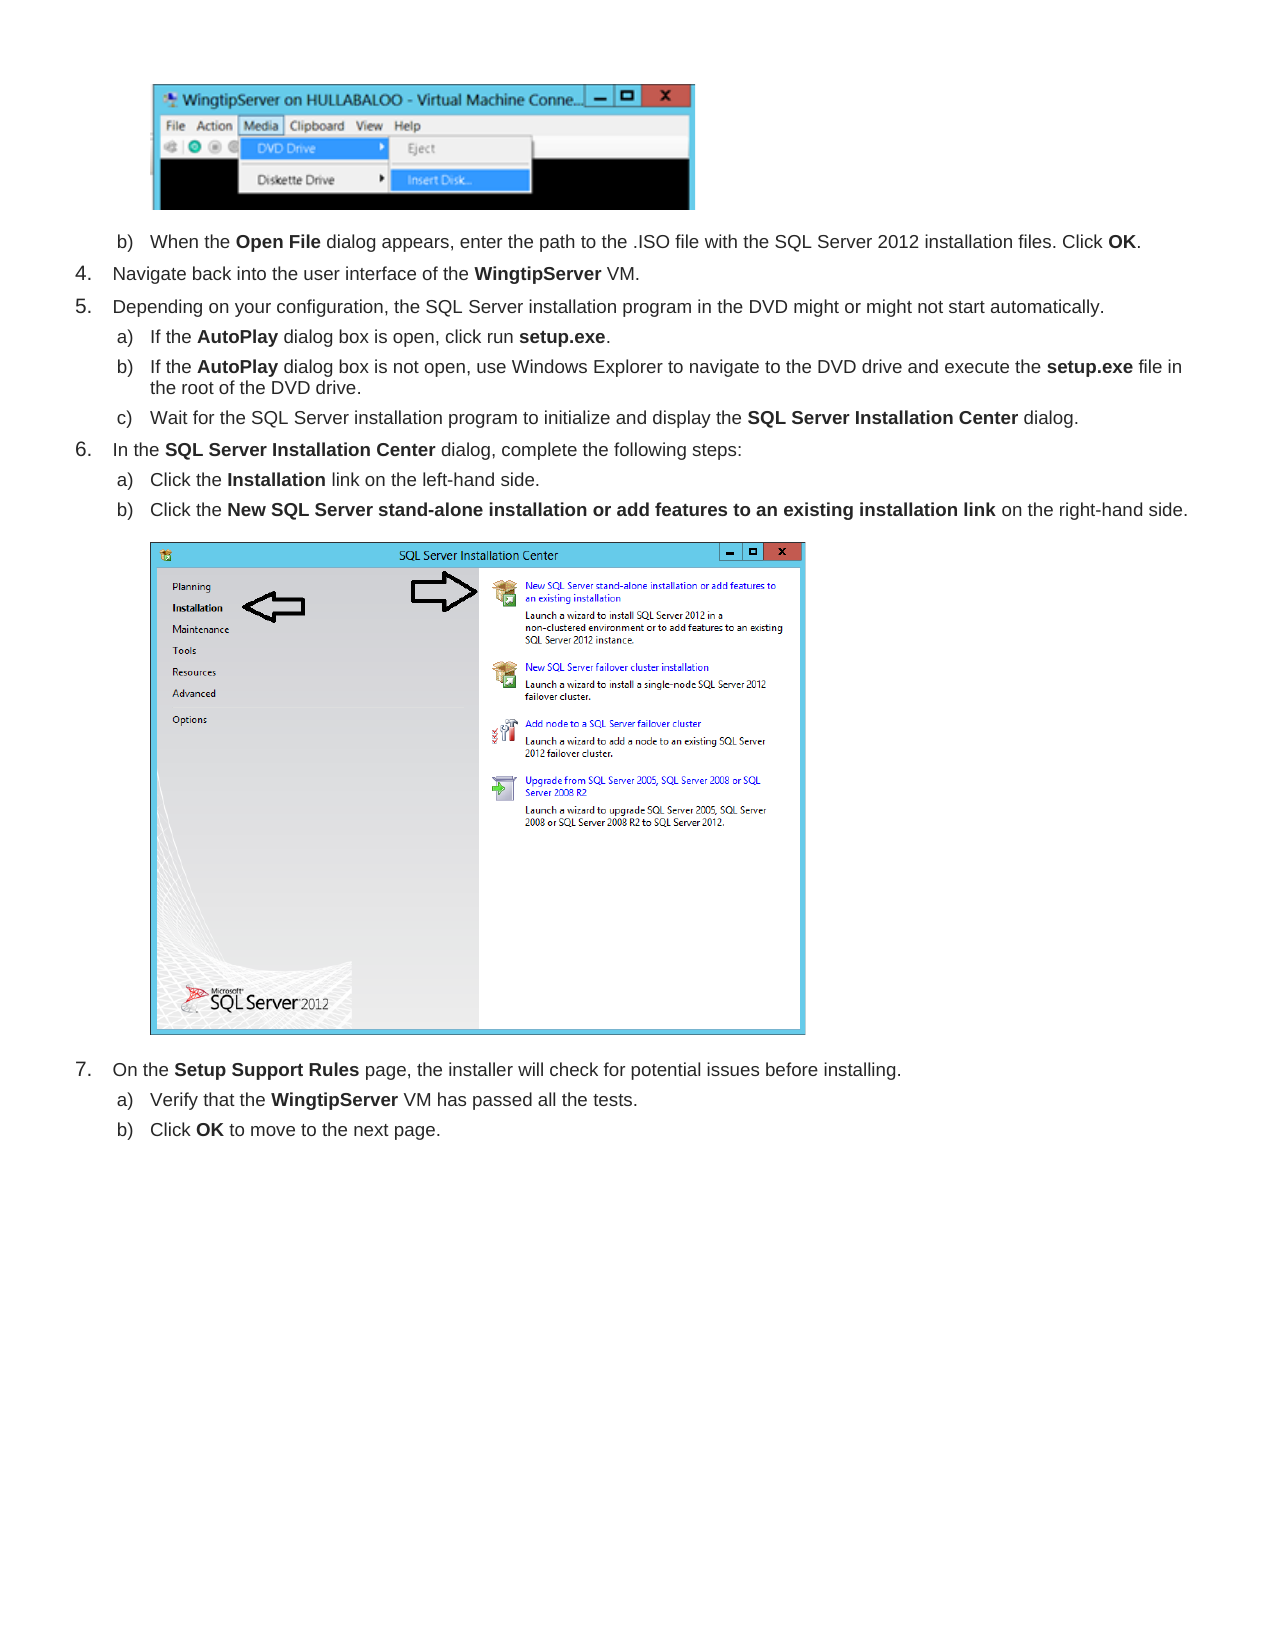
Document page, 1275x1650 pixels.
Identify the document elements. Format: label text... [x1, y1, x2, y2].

text In the SQL Server Installation Center dialog, complete the following steps: [75, 437, 1200, 461]
text Click the New SQL Server stand-alone installation or add features to an existing installation link on the right-hand side. [117, 499, 1200, 521]
picture [150, 84, 696, 210]
text Depending on your configuration, the SQL Server installation program in the DVD might or might not start automatically. [75, 293, 1200, 317]
text On the Setup Support Rules page, the installer will check for potential issues before installing. [75, 1056, 1200, 1080]
text When the Open File dialog appears, enter the path to the .ISO file with the SQL Server 2012 installation files. Click OK. [117, 231, 1200, 253]
text If the AutoPlay dialog box is not open, use Windows Explorer to navigate to the DVD drive and execute the setup.exe file in the root of the DVD drive. [117, 356, 1200, 399]
text Verify that the WingtipServer VM has passed all the tests. [117, 1089, 1200, 1110]
text Wait for the SQL Server installation program to initialize and display the SQL Server Installation Center dialog. [117, 407, 1200, 429]
text Navigate back into the user interface of the WingtipServer VM. [75, 261, 1200, 285]
text Click OK to move to the next page. [117, 1119, 1200, 1140]
picture [150, 542, 806, 1035]
text Click the Installation link on the left-hand side. [117, 469, 1200, 491]
text If the AutoPlay dialog box is open, click run setup.exe. [117, 326, 1200, 347]
